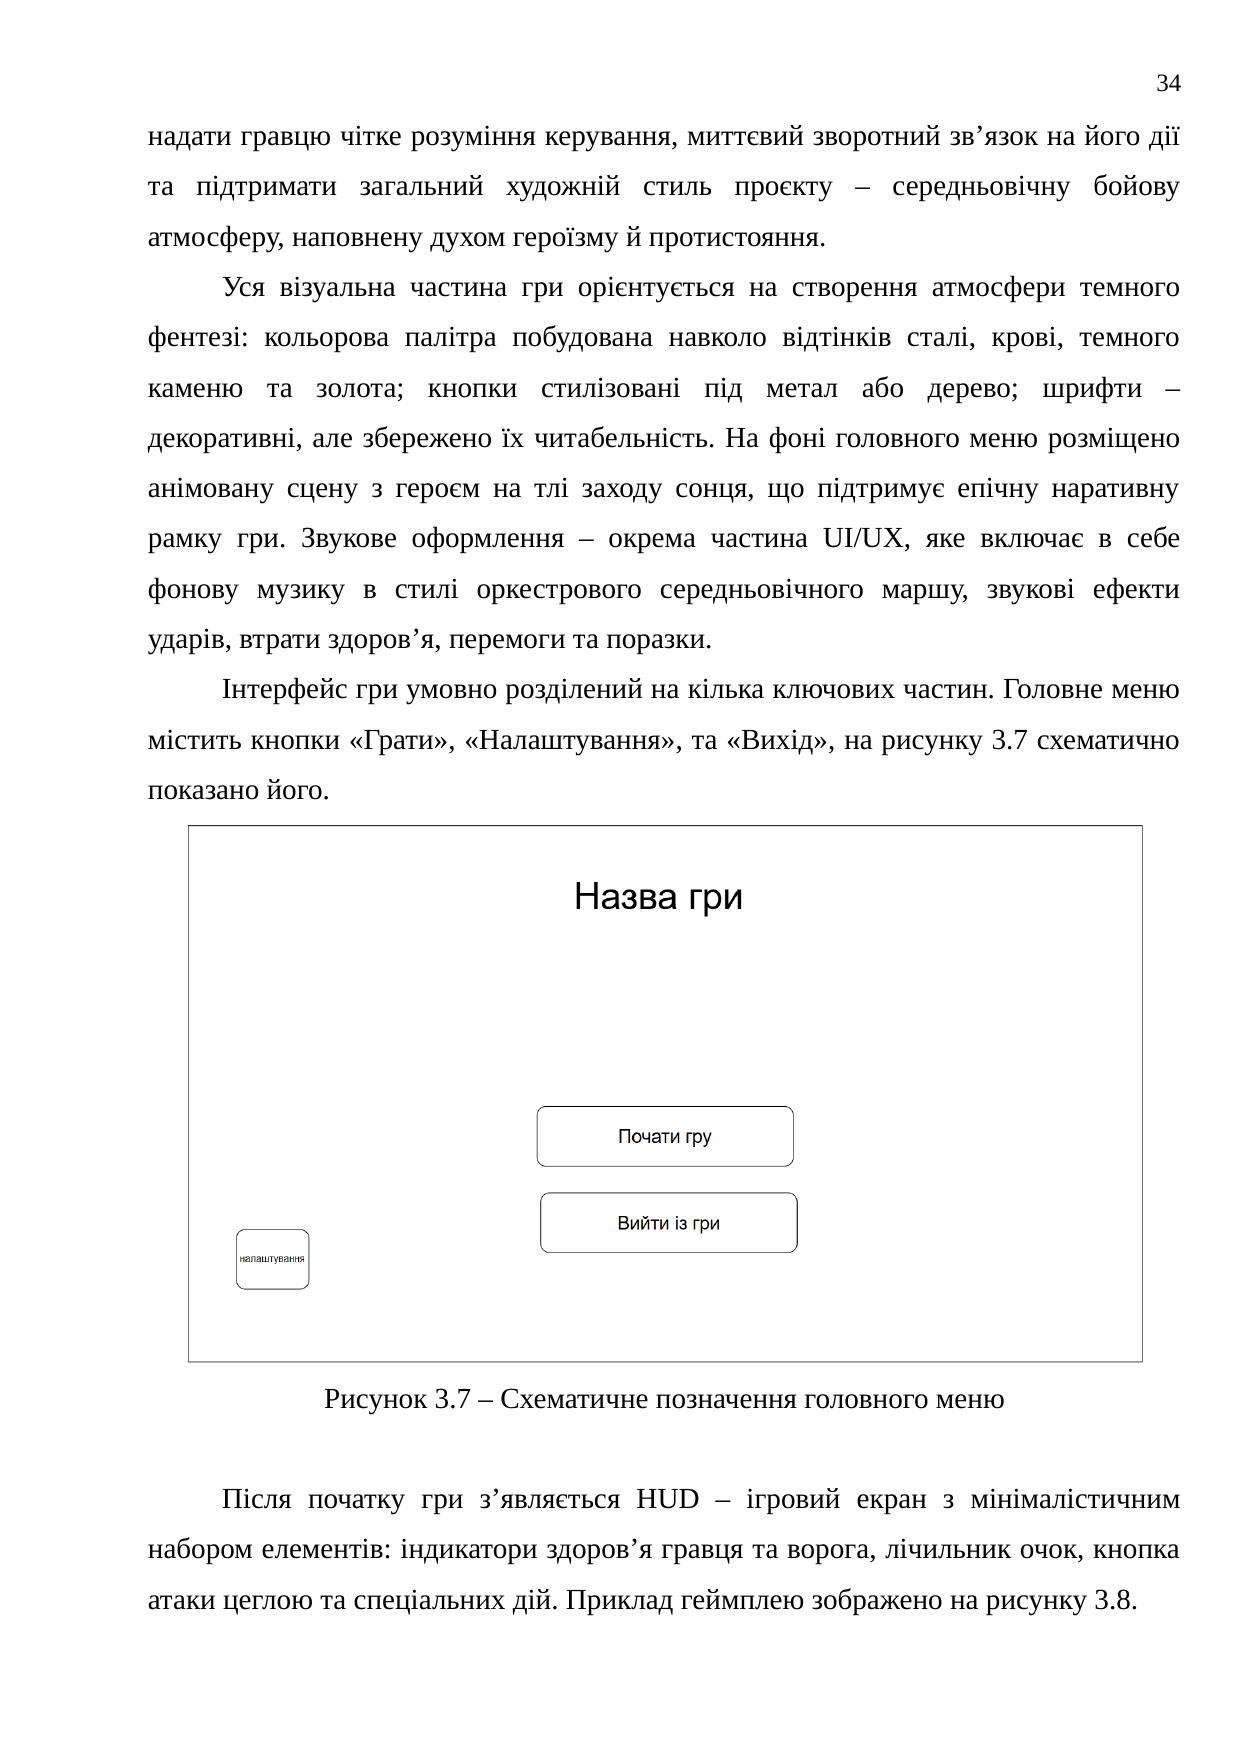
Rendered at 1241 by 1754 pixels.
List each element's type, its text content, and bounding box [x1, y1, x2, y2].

text Уся візуальна частина гри орієнтується на створення атмосфери темного фентезі: кольорова палітра побудована навколо відтінків сталі, крові, темного каменю та золота; кнопки стилізовані під метал або дерево; шрифти – декоративні, але збережено їх читабельність. На фоні головного меню розміщено анімовану сцену з героєм на тлі заходу сонця, що підтримує епічну наративну рамку гри. Звукове оформлення – окрема частина UI/UX, яке включає в себе фонову музику в стилі оркестрового середньовічного маршу, звукові ефекти ударів, втрати здоров’я, перемоги та поразки. [148, 269, 1181, 655]
picture [184, 822, 1145, 1364]
text Інтерфейс гри умовно розділений на кілька ключових частин. Головне меню містить кнопки «Грати», «Налаштування», та «Вихід», на рисунку 3.7 схематично показано його. [148, 672, 1181, 806]
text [148, 118, 1181, 252]
text Після початку гри з’являється HUD – ігровий екран з мінімалістичним набором елементів: індикатори здоров’я гравця та ворога, лічильник очок, кнопка атаки цеглою та спеціальних дій. Приклад геймплею зображено на рисунку 3.8. [148, 1481, 1181, 1616]
text Рисунок 3.7 – Схематичне позначення головного меню [148, 1381, 1181, 1414]
